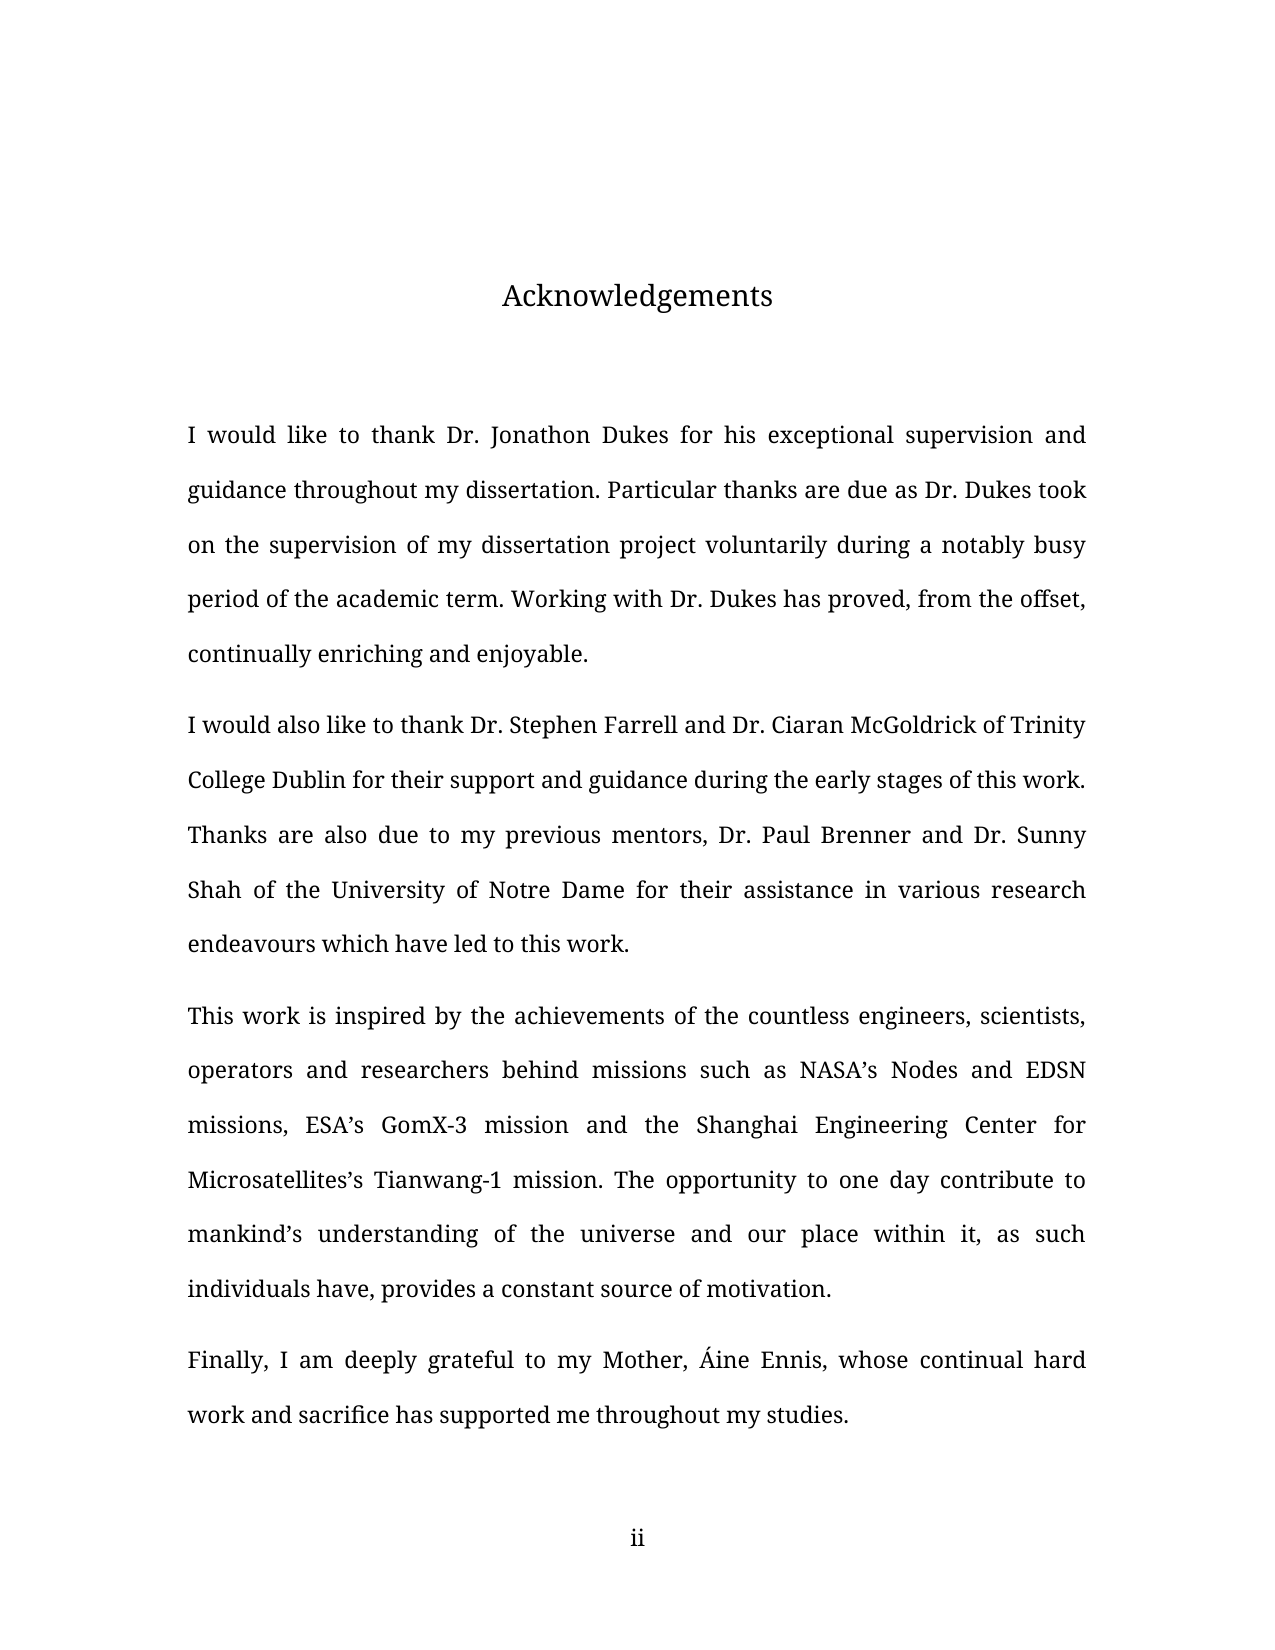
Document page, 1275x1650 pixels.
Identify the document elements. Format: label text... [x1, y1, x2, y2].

title Acknowledgements [187, 275, 1087, 315]
text Finally, I am deeply grateful to my Mother, Áine Ennis, whose continual hard work and sacrifice has supported me throughout my studies. [187, 1344, 1087, 1430]
text I would also like to thank Dr. Stephen Farrell and Dr. Ciaran McGoldrick of Trinity College Dublin for their support and guidance during the early stages of this work. Thanks are also due to my previous mentors, Dr. Paul Brenner and Dr. Sunny Shah of the University of Notre Dame for their assistance in various research endeavours which have led to this work. [187, 709, 1087, 959]
text This work is inspired by the achievements of the countless engineers, scientists, operators and researchers behind missions such as NASA’s Nodes and EDSN missions, ESA’s GomX-3 mission and the Shanghai Engineering Center for Microsatellites’s Tianwang-1 mission. The opportunity to one day contribute to mankind’s understanding of the universe and our place within it, as such individuals have, provides a constant source of motivation. [187, 999, 1087, 1304]
text I would like to thank Dr. Jonathon Dukes for his exceptional supervision and guidance throughout my dissertation. Particular thanks are due as Dr. Dukes took on the supervision of my dissertation project voluntarily during a notably busy period of the academic term. Working with Dr. Dukes has proved, from the offset, continually enriching and enjoyable. [187, 419, 1087, 669]
